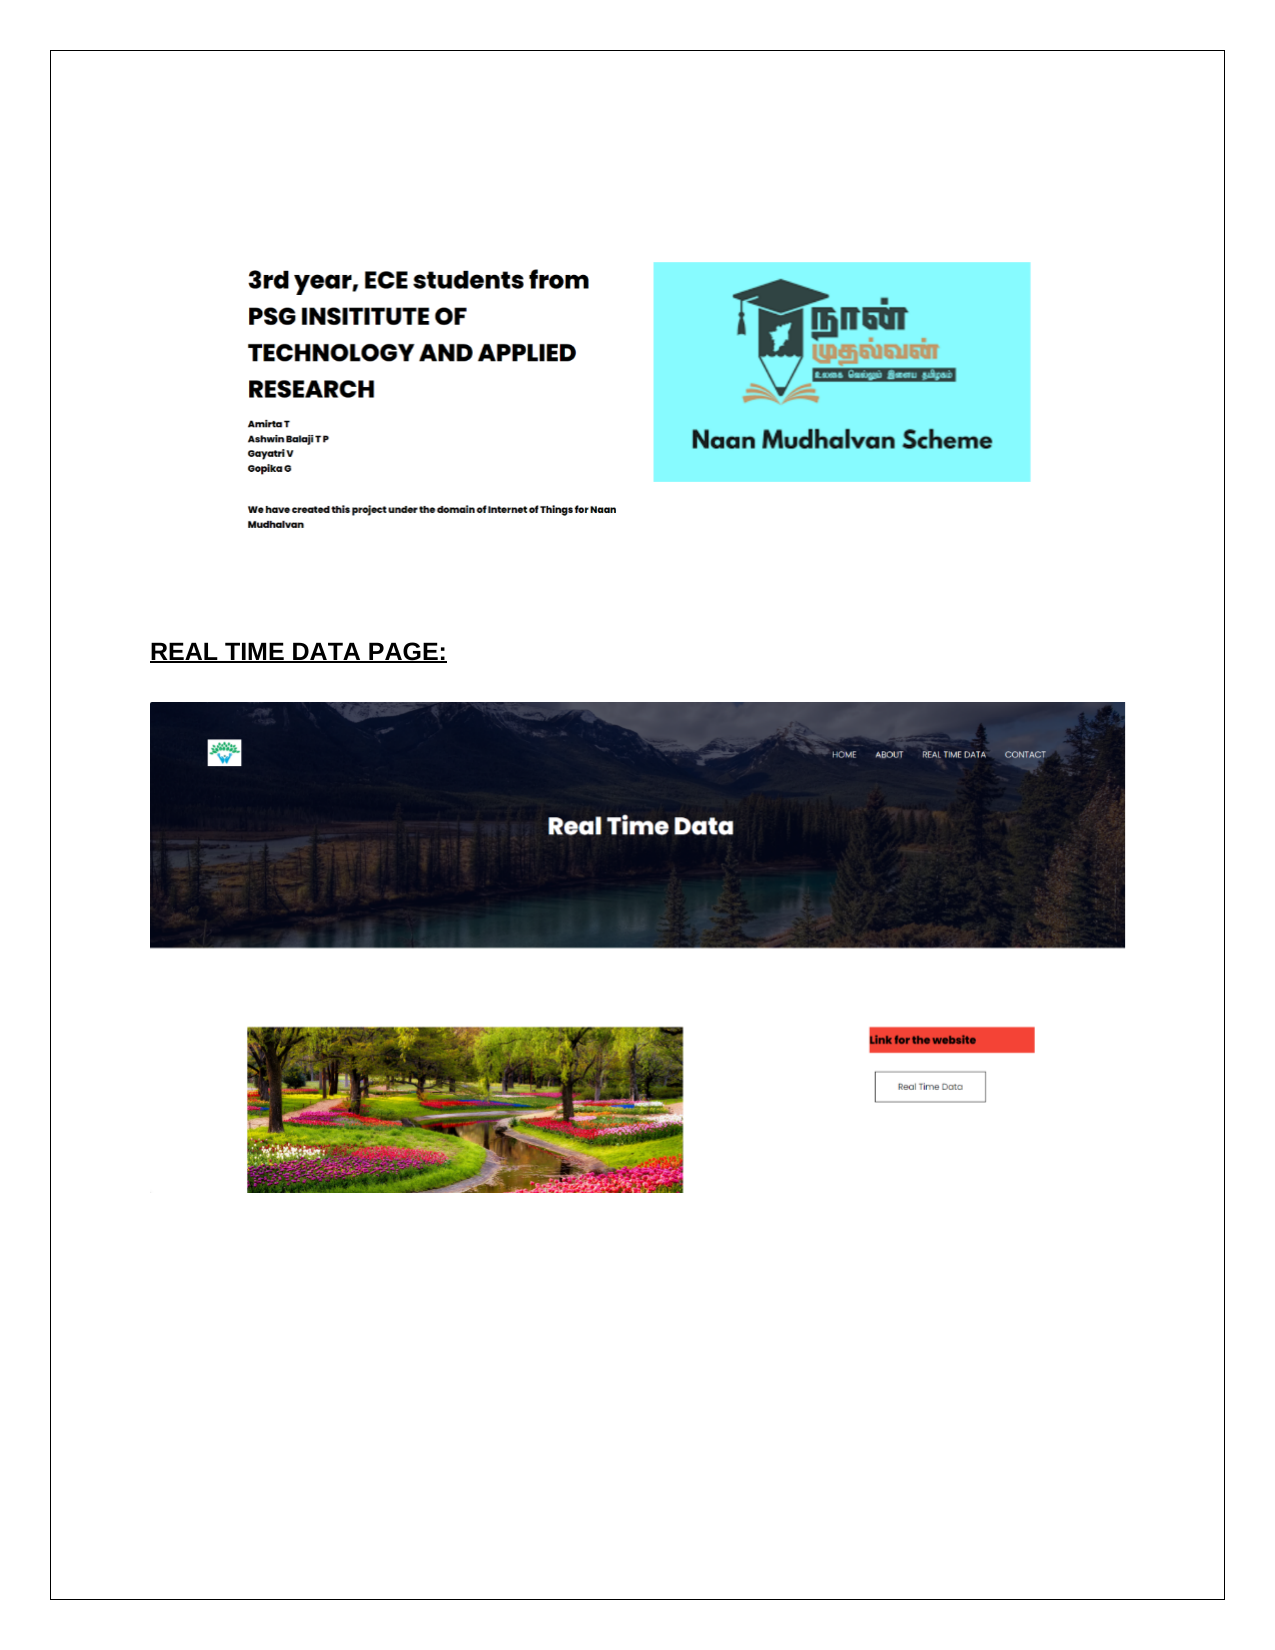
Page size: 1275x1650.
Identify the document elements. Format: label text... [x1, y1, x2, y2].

picture [150, 150, 1125, 600]
text REAL TIME DATA PAGE: [150, 637, 1125, 665]
picture [150, 702, 1125, 1193]
